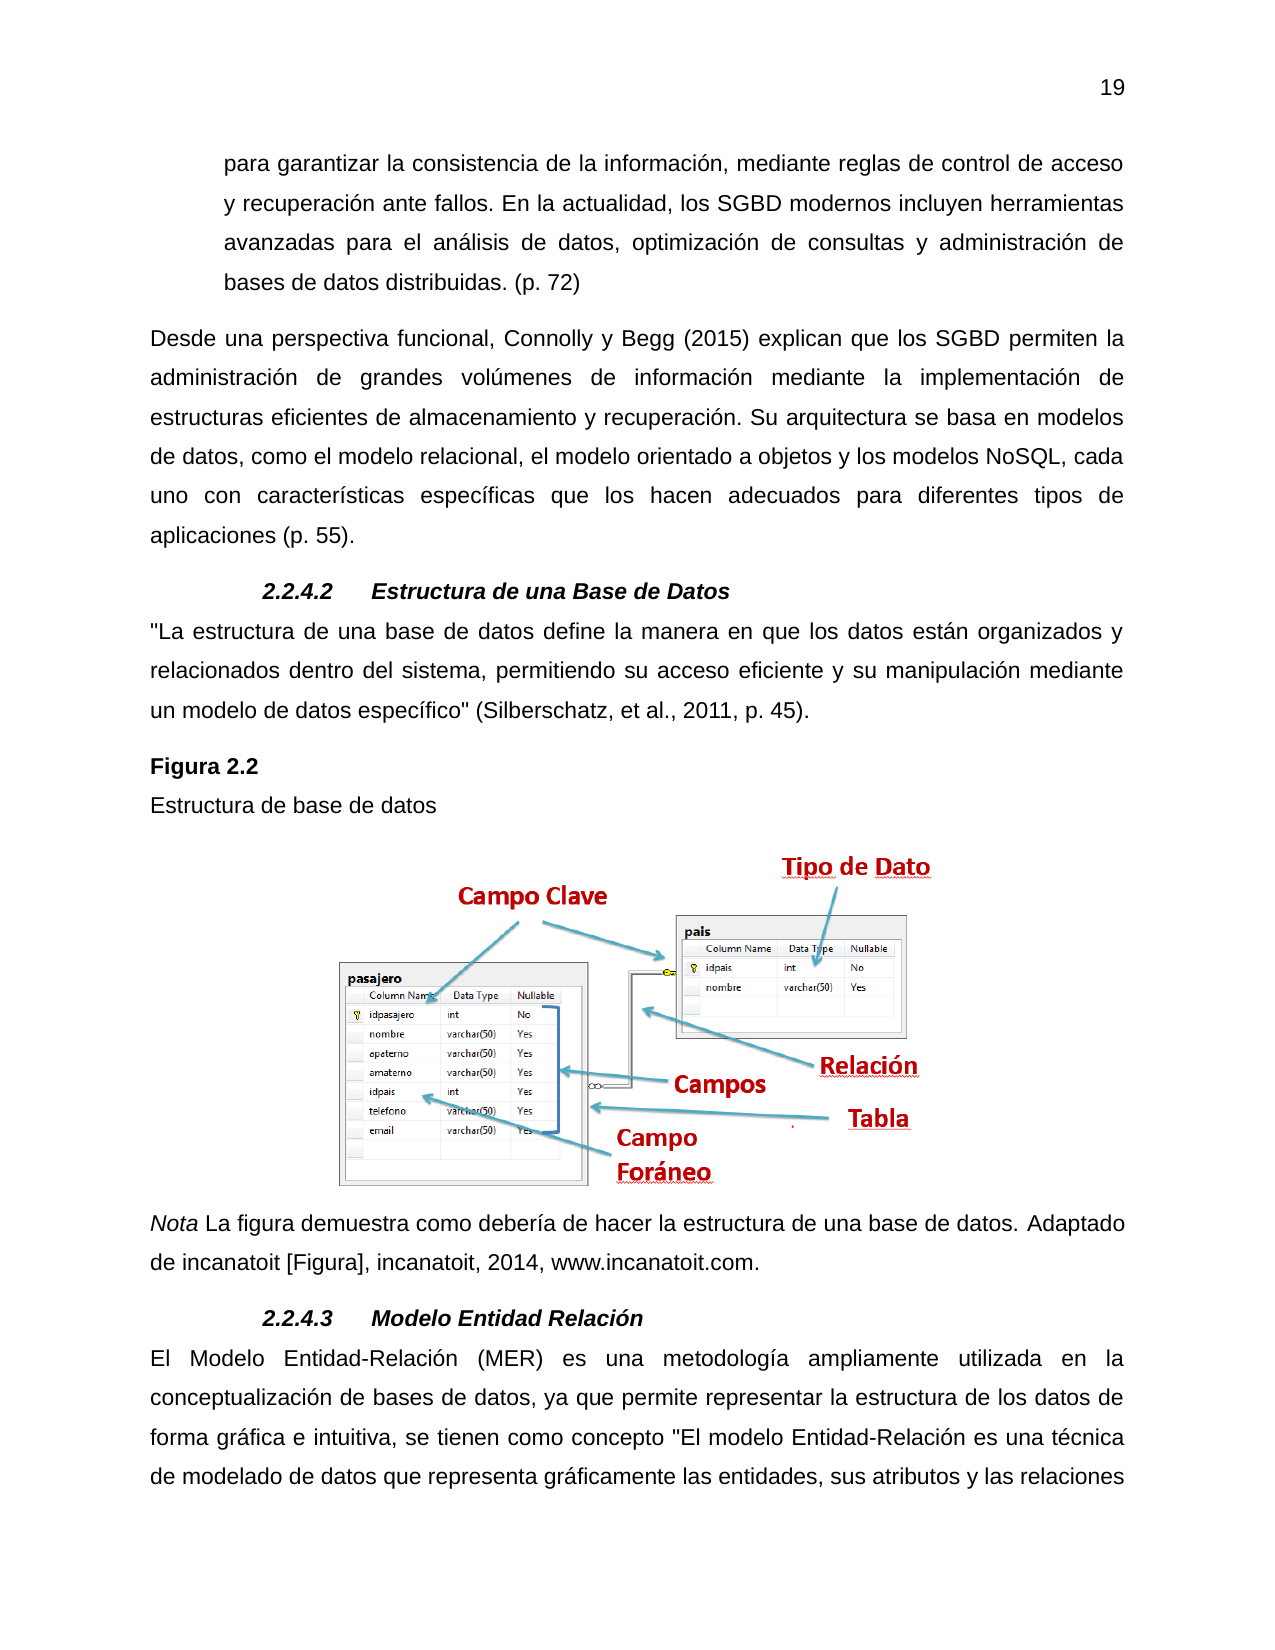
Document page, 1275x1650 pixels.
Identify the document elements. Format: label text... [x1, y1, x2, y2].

subtitle Modelo Entidad Relación [262, 1305, 1125, 1332]
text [150, 1345, 1125, 1489]
picture [338, 848, 937, 1196]
text Desde una perspectiva funcional, Connolly y Begg (2015) explican que los SGBD permiten la administración de grandes volúmenes de información mediante la implementación de estructuras eficientes de almacenamiento y recuperación. Su arquitectura se basa en modelos de datos, como el modelo relacional, el modelo orientado a objetos y los modelos NoSQL, cada uno con características específicas que los hacen adecuados para diferentes tipos de aplicaciones (p. 55). [150, 324, 1125, 548]
text "La estructura de una base de datos define la manera en que los datos están organizados y relacionados dentro del sistema, permitiendo su acceso eficiente y su manipulación mediante un modelo de datos específico" (Silberschatz, et al., 2011, p. 45). [150, 618, 1125, 723]
text Nota La figura demuestra como debería de hacer la estructura de una base de datos. Adaptado de incanatoit [Figura], incanatoit, 2014, www.incanatoit.com. [150, 1209, 1125, 1275]
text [224, 150, 1125, 295]
subtitle Estructura de una Base de Datos [262, 578, 1125, 604]
text Estructura de base de datos [150, 792, 1125, 818]
text Figura 2.2 [150, 753, 1125, 779]
